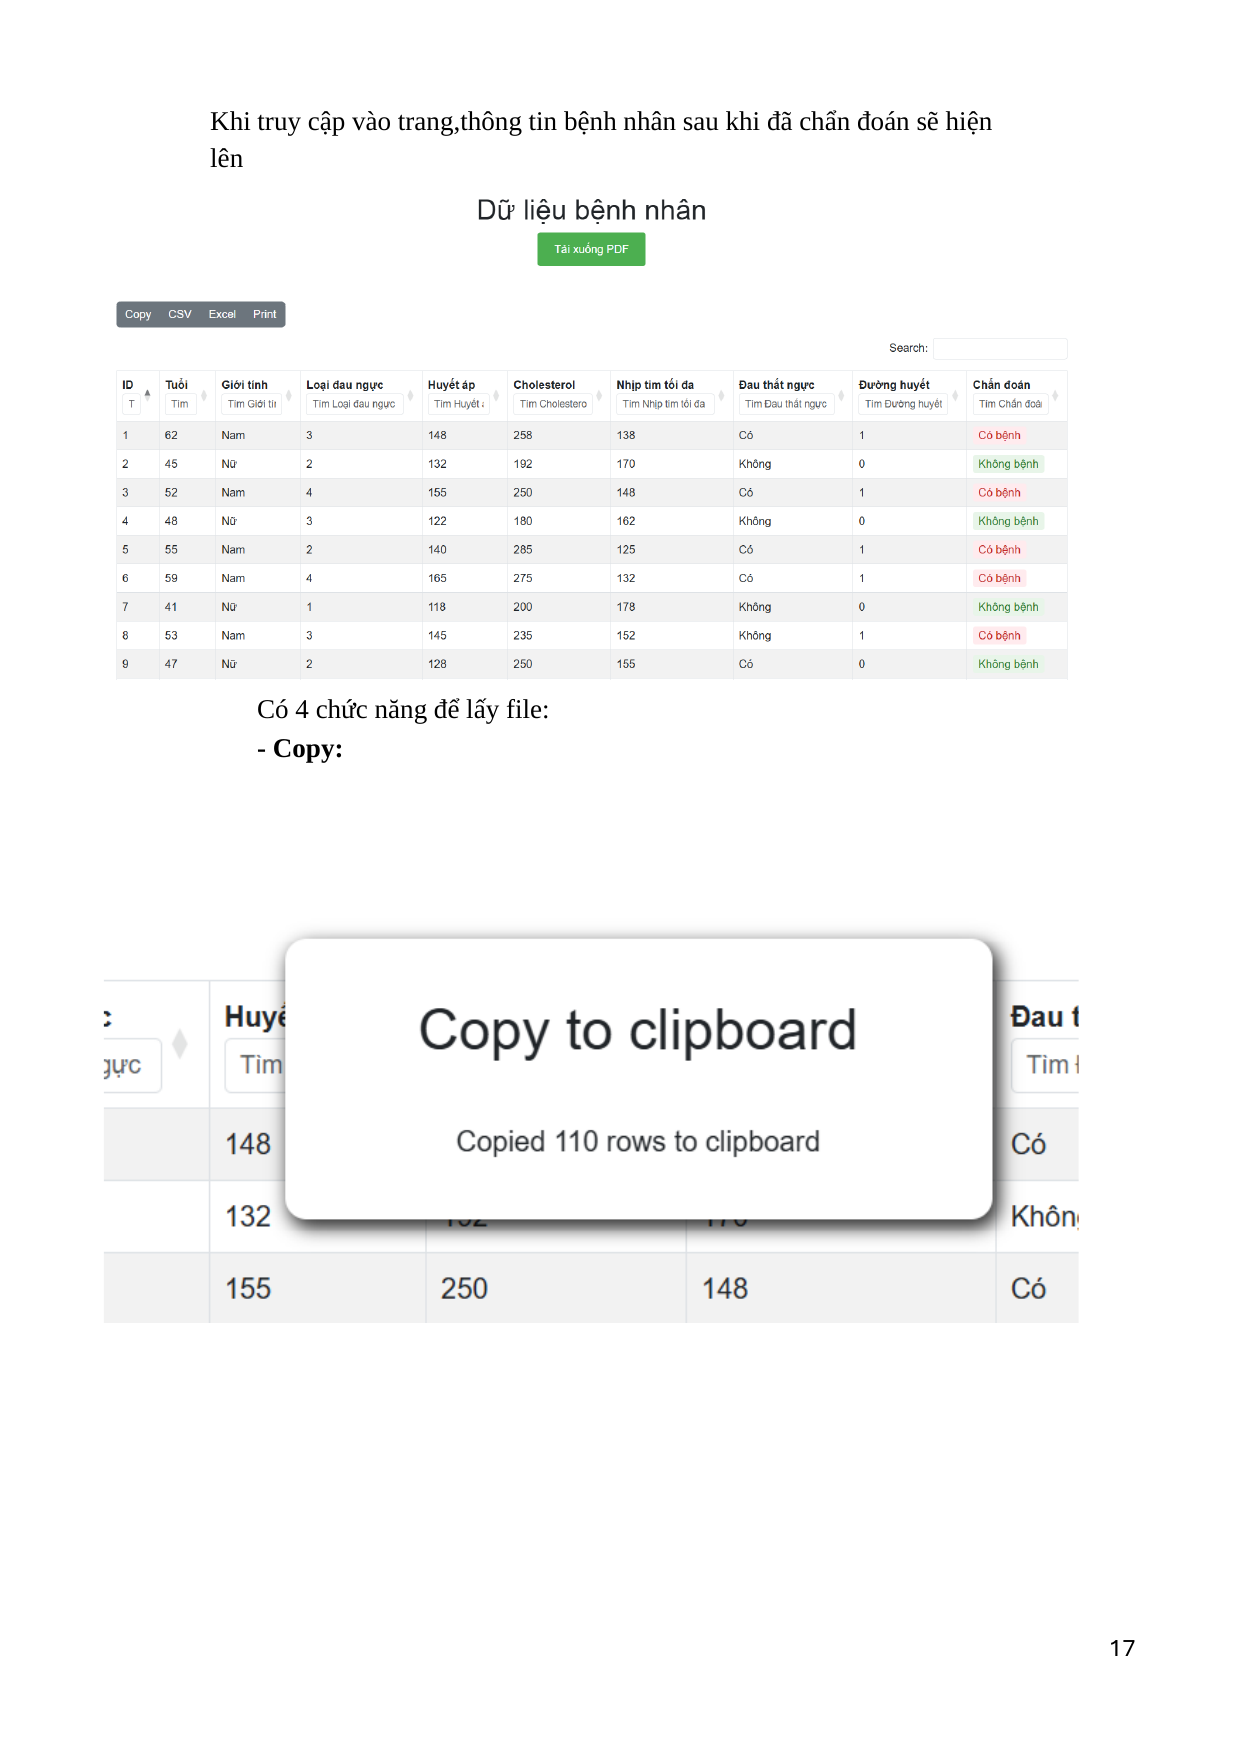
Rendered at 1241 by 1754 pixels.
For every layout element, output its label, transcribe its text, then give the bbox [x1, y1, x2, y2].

picture [103, 769, 1079, 1323]
text Khi truy cập vào trang,thông tin bệnh nhân sau khi đã chẩn đoán sẽ hiện lên [210, 105, 1030, 173]
text - Copy: [210, 732, 1030, 763]
picture [105, 181, 1080, 680]
text Có 4 chức năng để lấy file: [210, 680, 1030, 724]
